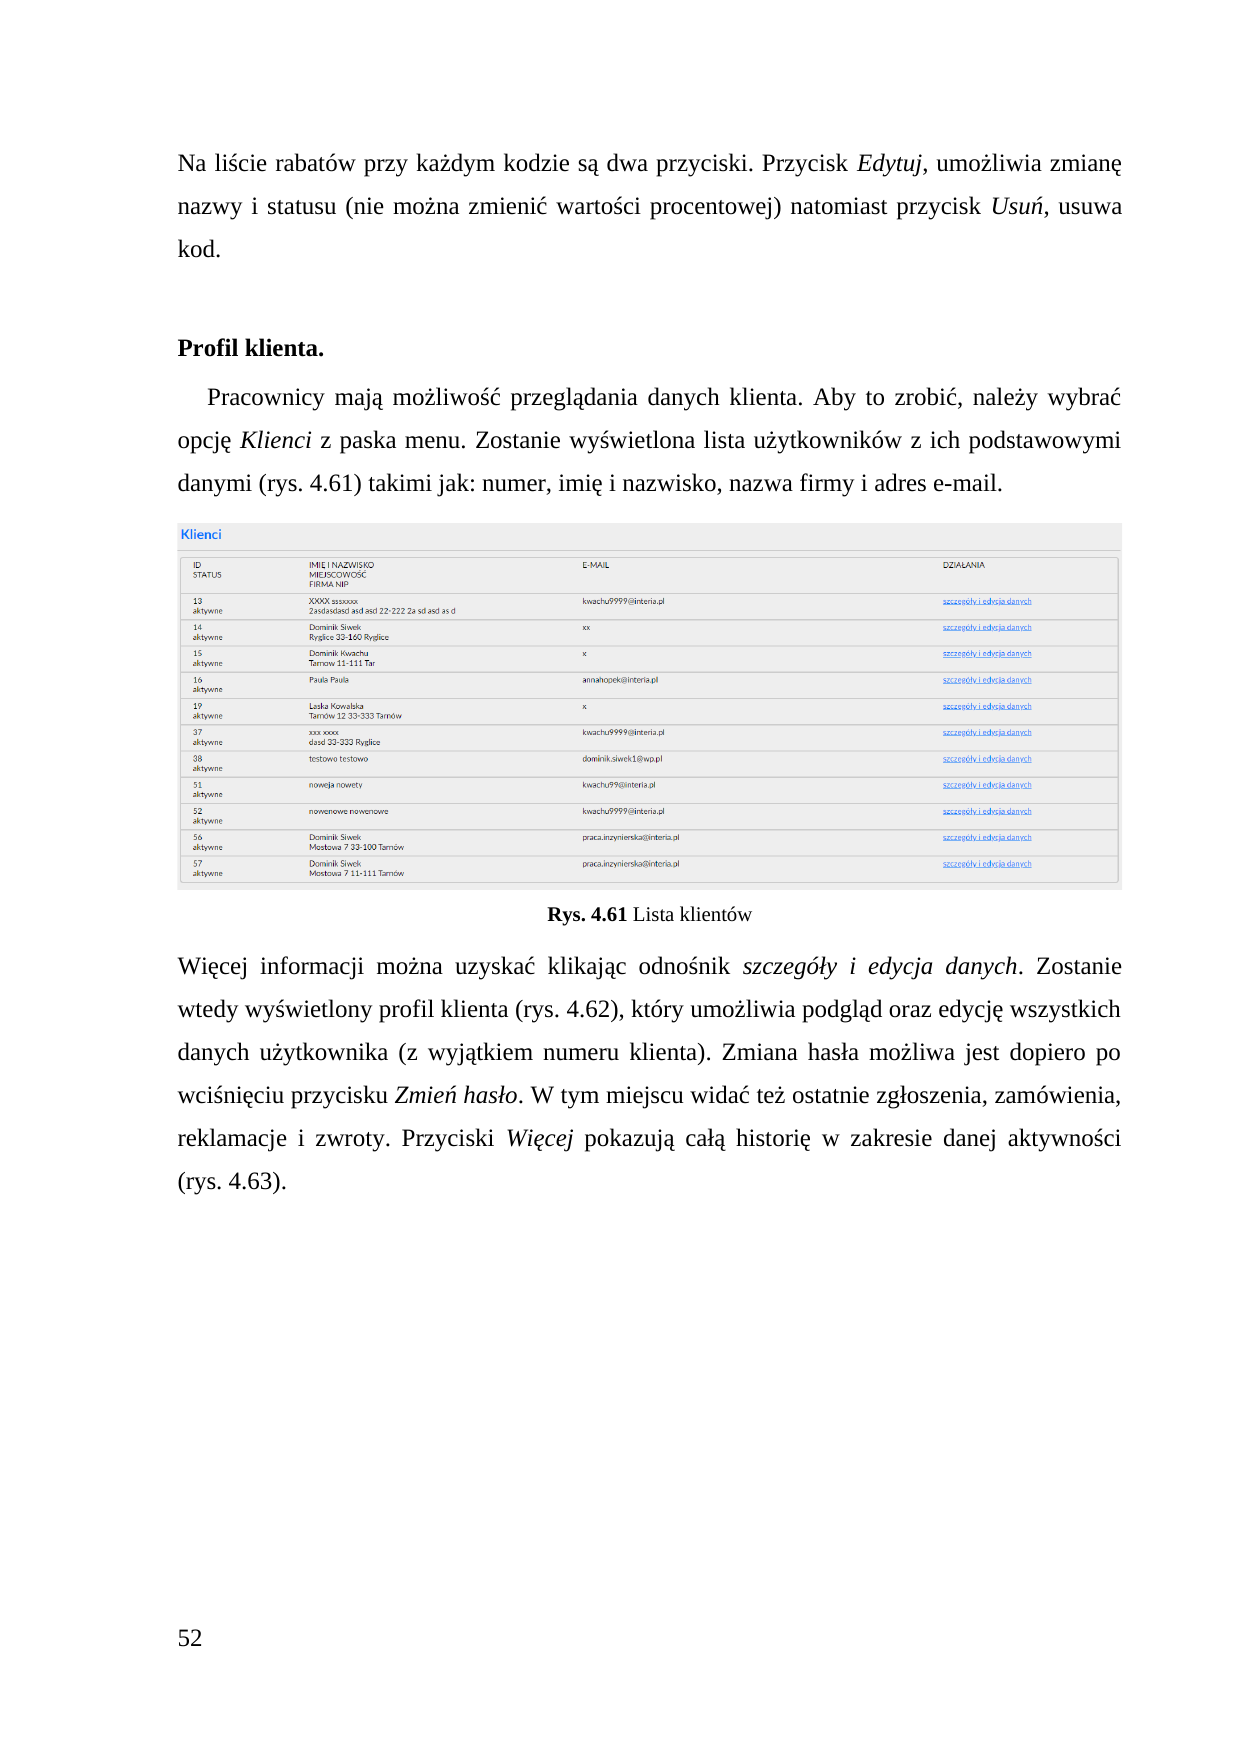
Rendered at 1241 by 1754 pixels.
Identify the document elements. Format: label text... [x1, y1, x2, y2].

text Pracownicy mają możliwość przeglądania danych klienta. Aby to zrobić, należy wybrać opcję Klienci z paska menu. Zostanie wyświetlona lista użytkowników z ich podstawowymi danymi (rys. 4.61) takimi jak: numer, imię i nazwisko, nazwa firmy i adres e-mail. [177, 382, 1122, 497]
text Na liście rabatów przy każdym kodzie są dwa przyciski. Przycisk Edytuj, umożliwia zmianę nazwy i statusu (nie można zmienić wartości procentowej) natomiast przycisk Usuń, usuwa kod. [177, 148, 1122, 263]
text Rys. 4.61 Lista klientów [177, 902, 1122, 926]
text Więcej informacji można uzyskać klikając odnośnik szczegóły i edycja danych. Zostanie wtedy wyświetlony profil klienta (rys. 4.62), który umożliwia podgląd oraz edycję wszystkich danych użytkownika (z wyjątkiem numeru klienta). Zmiana hasła możliwa jest dopiero po wciśnięciu przycisku Zmień hasło. W tym miejscu widać też ostatnie zgłoszenia, zamówienia, reklamacje i zwroty. Przyciski Więcej pokazują całą historię w zakresie danej aktywności (rys. 4.63). [177, 951, 1122, 1195]
text Profil klienta. [177, 333, 1122, 361]
picture [177, 523, 1123, 890]
